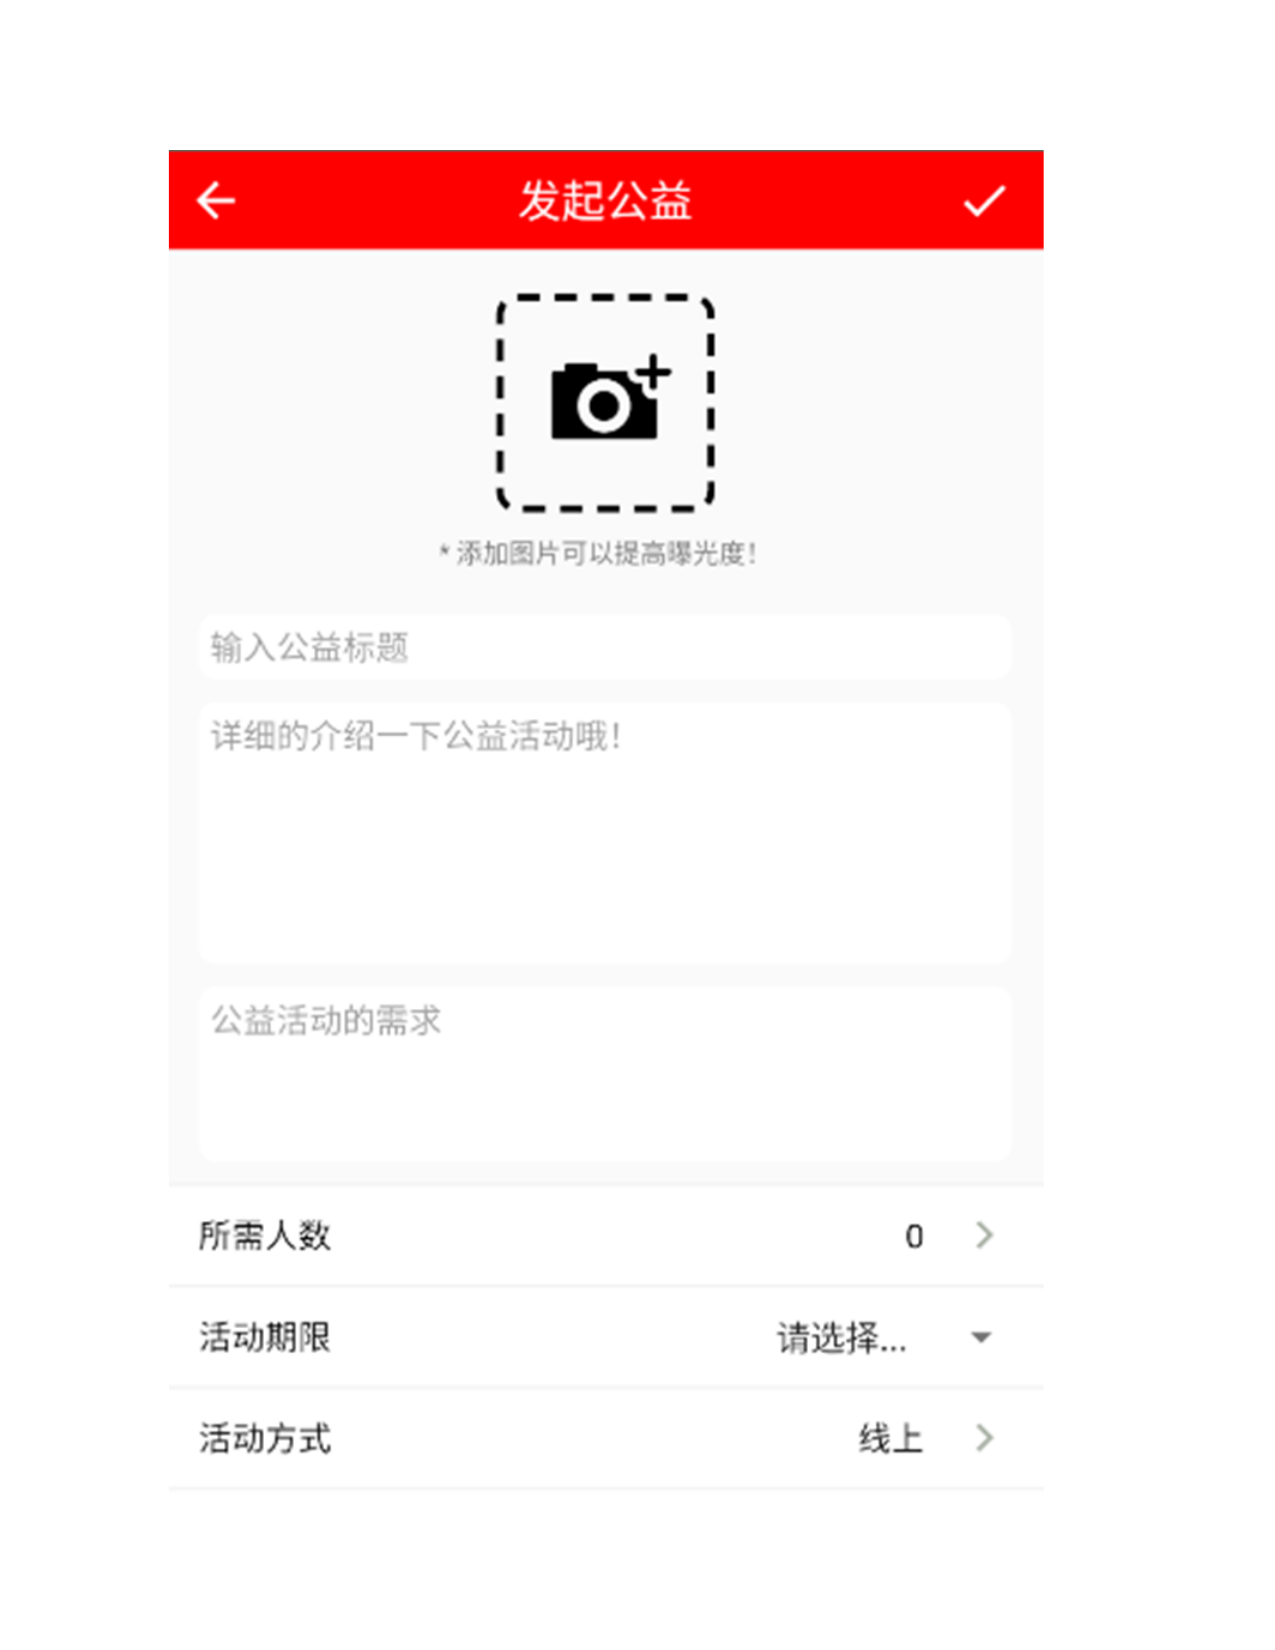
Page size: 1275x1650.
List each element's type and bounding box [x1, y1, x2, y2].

picture [168, 150, 1044, 1501]
